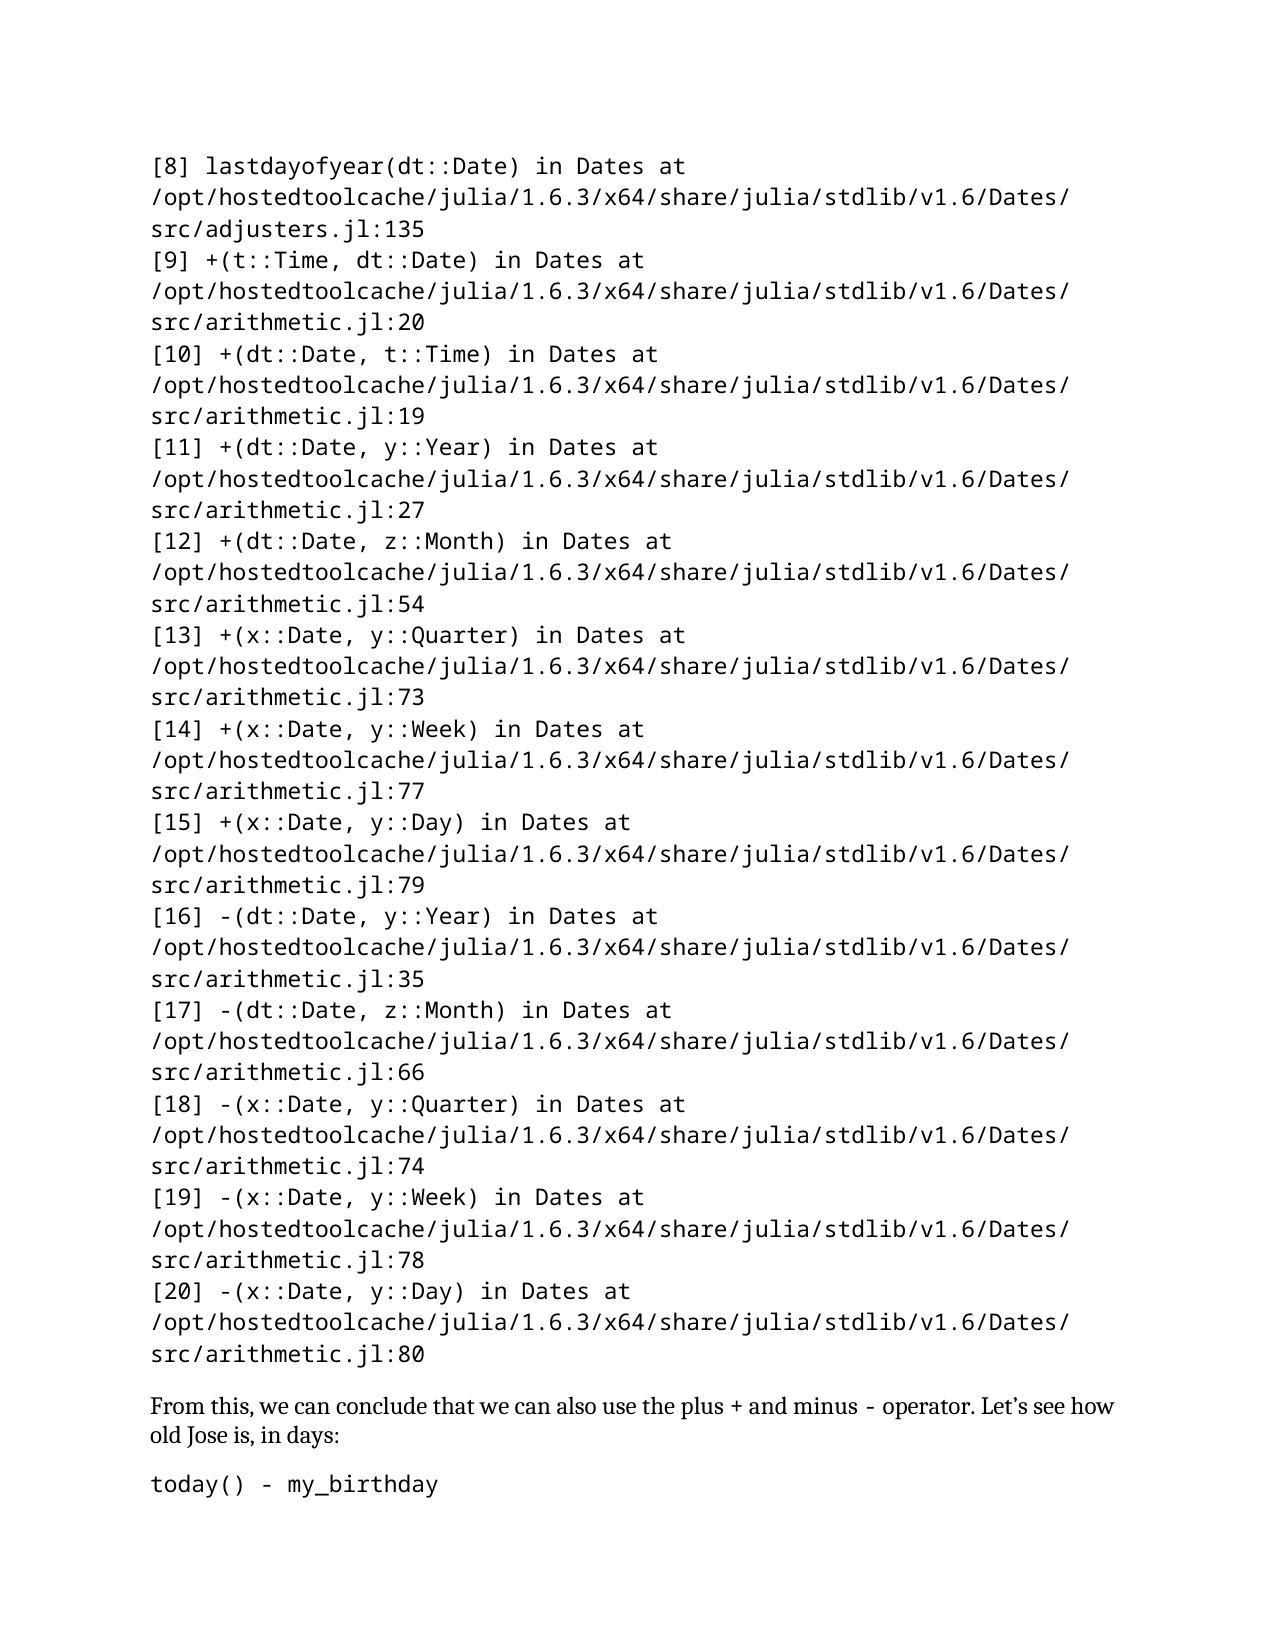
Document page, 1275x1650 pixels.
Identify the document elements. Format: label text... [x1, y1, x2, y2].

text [150, 150, 1125, 1369]
text today() - my_birthday [150, 1468, 1125, 1499]
text From this, we can conclude that we can also use the plus + and minus - operator. Let’s see how old Jose is, in days: [150, 1389, 1125, 1449]
